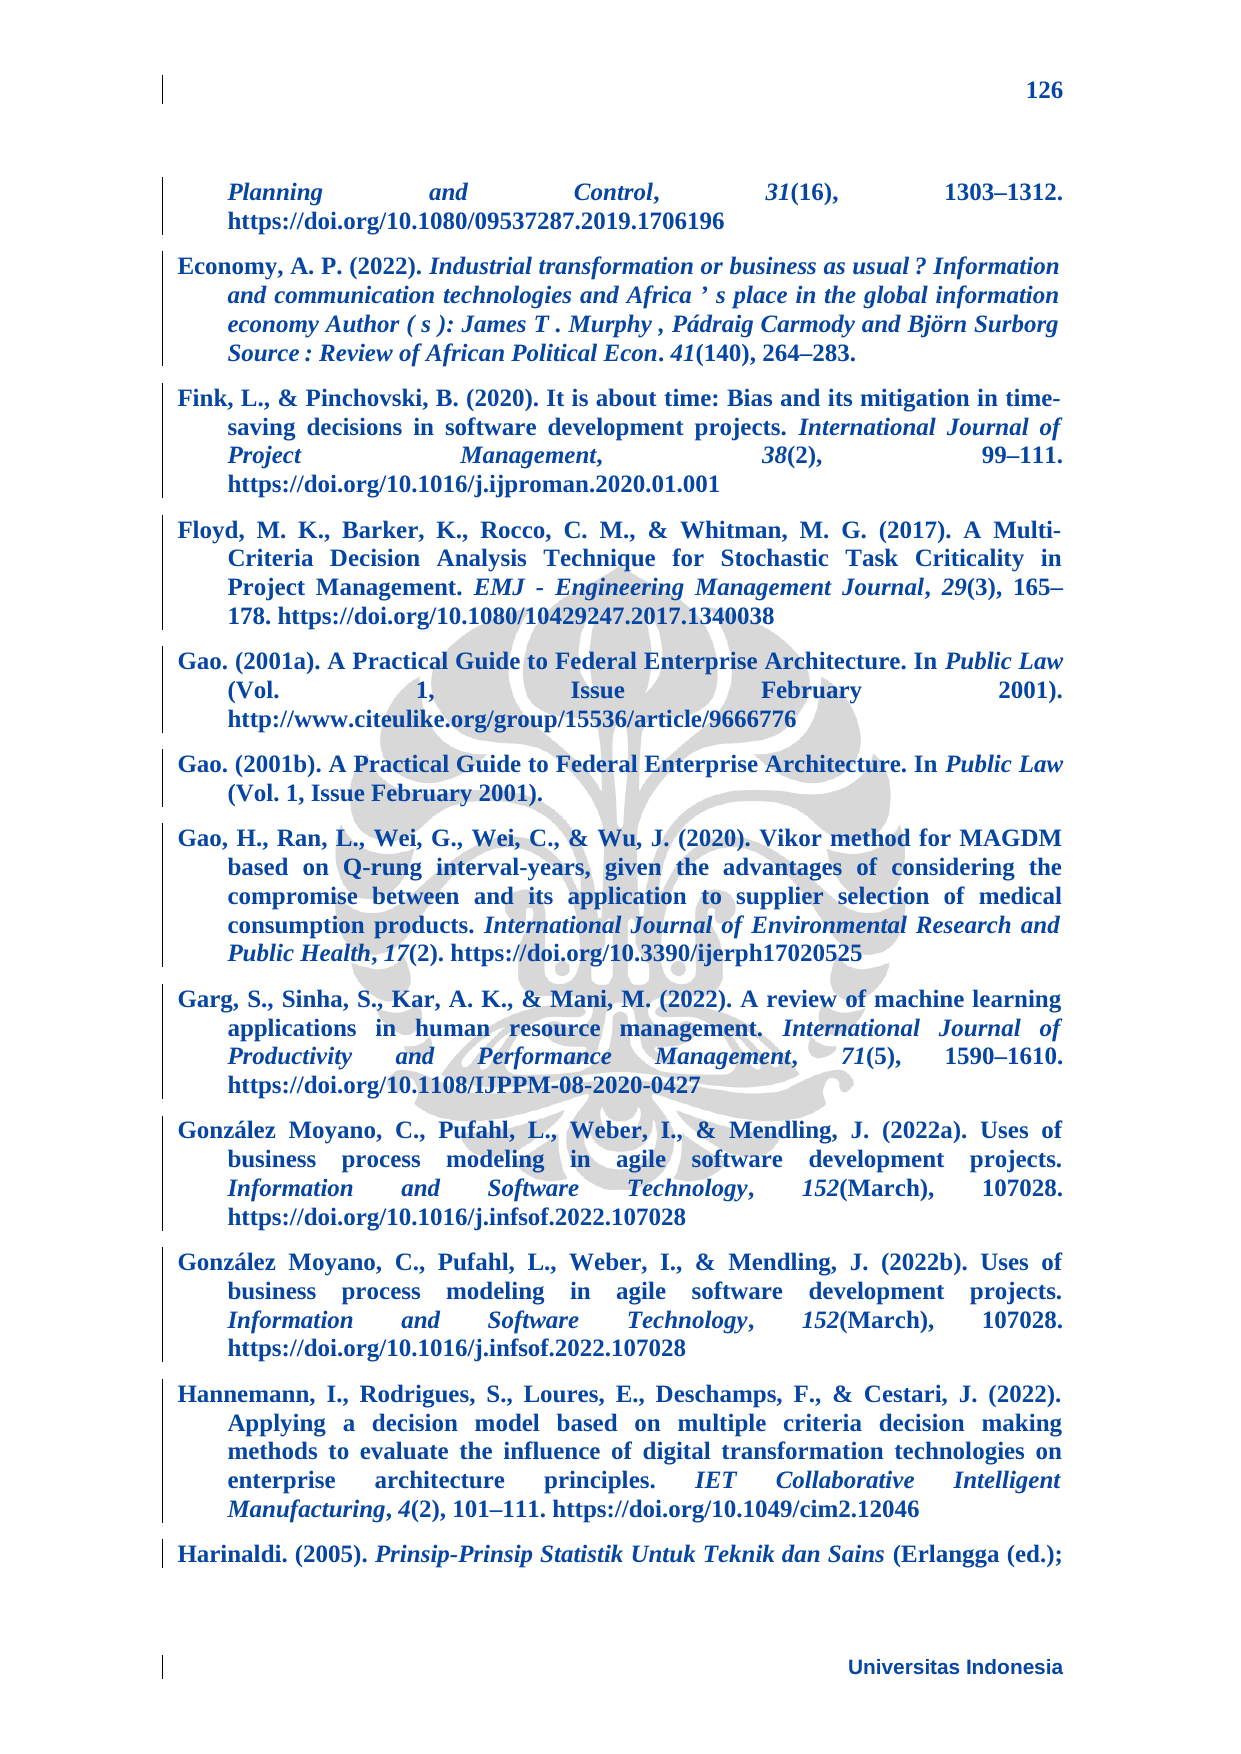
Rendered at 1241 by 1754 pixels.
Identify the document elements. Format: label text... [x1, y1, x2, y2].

text Gao. (2001a). A Practical Guide to Federal Enterprise Architecture. In Public Law (Vol. 1, Issue February 2001). http://www.citeulike.org/group/15536/article/9666776 [177, 646, 1063, 733]
text Economy, A. P. (2022). Industrial transformation or business as usual ? Information and communication technologies and Africa ’ s place in the global information economy Author ( s ): James T . Murphy , Pádraig Carmody and Björn Surborg Source : Review of African Political Econ. 41(140), 264–283. [177, 251, 1063, 366]
text Gao, H., Ran, L., Wei, G., Wei, C., & Wu, J. (2020). Vikor method for MAGDM based on Q-rung interval-years, given the advantages of considering the compromise between and its application to supplier selection of medical consumption products. International Journal of Environmental Research and Public Health, 17(2). https://doi.org/10.3390/ijerph17020525 [177, 823, 1063, 967]
text Gao. (2001b). A Practical Guide to Federal Enterprise Architecture. In Public Law (Vol. 1, Issue February 2001). [177, 749, 1063, 807]
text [177, 1539, 1063, 1568]
text Hannemann, I., Rodrigues, S., Loures, E., Deschamps, F., & Cestari, J. (2022). Applying a decision model based on multiple criteria decision making methods to evaluate the influence of digital transformation technologies on enterprise architecture principles. IET Collaborative Intelligent Manufacturing, 4(2), 101–111. https://doi.org/10.1049/cim2.12046 [177, 1379, 1063, 1523]
text González Moyano, C., Pufahl, L., Weber, I., & Mendling, J. (2022a). Uses of business process modeling in agile software development projects. Information and Software Technology, 152(March), 107028. https://doi.org/10.1016/j.infsof.2022.107028 [177, 1116, 1063, 1231]
text Floyd, M. K., Barker, K., Rocco, C. M., & Whitman, M. G. (2017). A Multi-Criteria Decision Analysis Technique for Stochastic Task Criticality in Project Management. EMJ - Engineering Management Journal, 29(3), 165–178. https://doi.org/10.1080/10429247.2017.1340038 [177, 515, 1063, 630]
text Fink, L., & Pinchovski, B. (2020). It is about time: Bias and its mitigation in time-saving decisions in software development projects. International Journal of Project Management, 38(2), 99–111. https://doi.org/10.1016/j.ijproman.2020.01.001 [177, 383, 1063, 498]
text González Moyano, C., Pufahl, L., Weber, I., & Mendling, J. (2022b). Uses of business process modeling in agile software development projects. Information and Software Technology, 152(March), 107028. https://doi.org/10.1016/j.infsof.2022.107028 [177, 1247, 1063, 1362]
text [177, 177, 1063, 235]
text Garg, S., Sinha, S., Kar, A. K., & Mani, M. (2022). A review of machine learning applications in human resource management. International Journal of Productivity and Performance Management, 71(5), 1590–1610. https://doi.org/10.1108/IJPPM-08-2020-0427 [177, 984, 1063, 1099]
